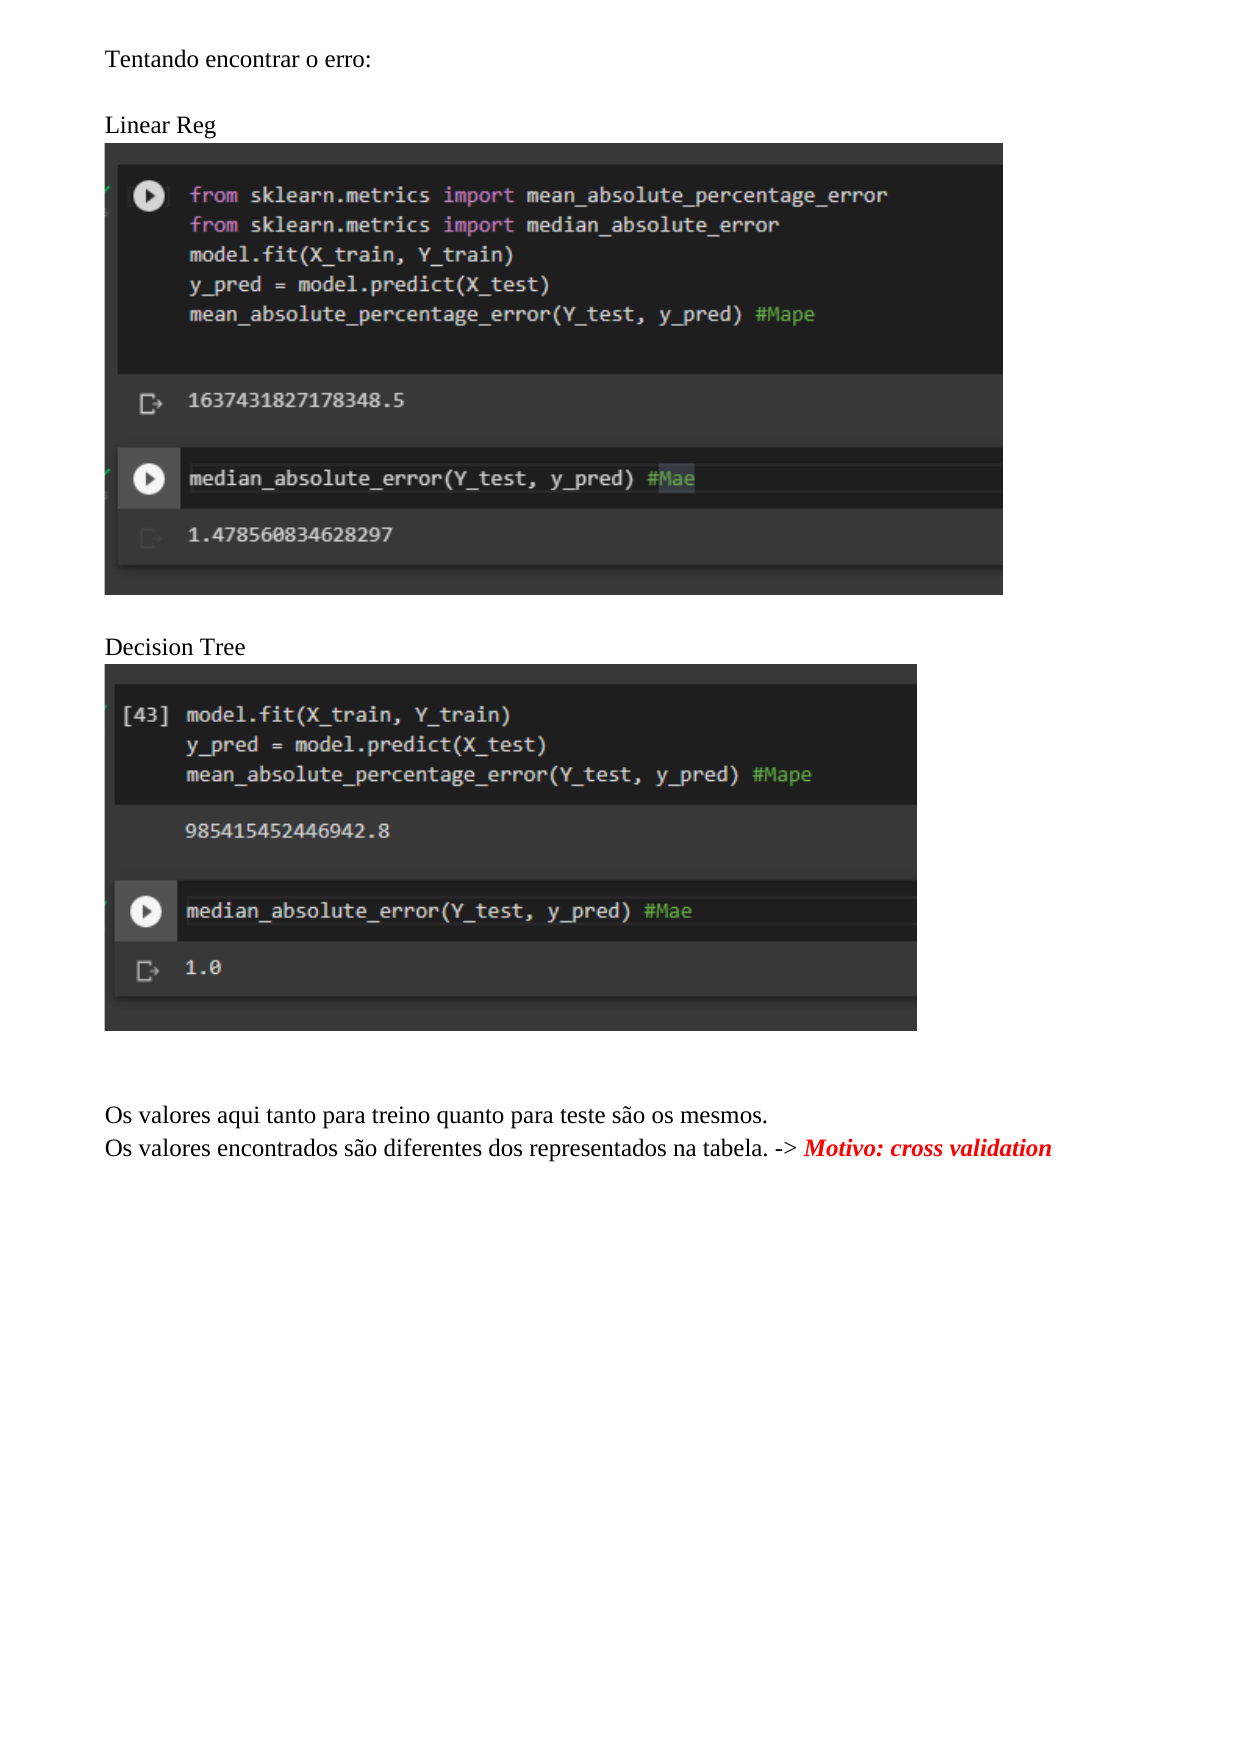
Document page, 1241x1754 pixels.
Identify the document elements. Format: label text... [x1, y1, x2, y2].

text Os valores encontrados são diferentes dos representados na tabela. -> Motivo: cross validation [104, 1133, 1210, 1162]
text Tentando encontrar o erro: [104, 44, 1210, 73]
text Decision Tree [104, 632, 1210, 661]
text Os valores aqui tanto para treino quanto para teste são os mesmos. [104, 1100, 1210, 1129]
picture [104, 664, 917, 1031]
text Linear Reg [104, 110, 1210, 139]
picture [104, 143, 1003, 595]
